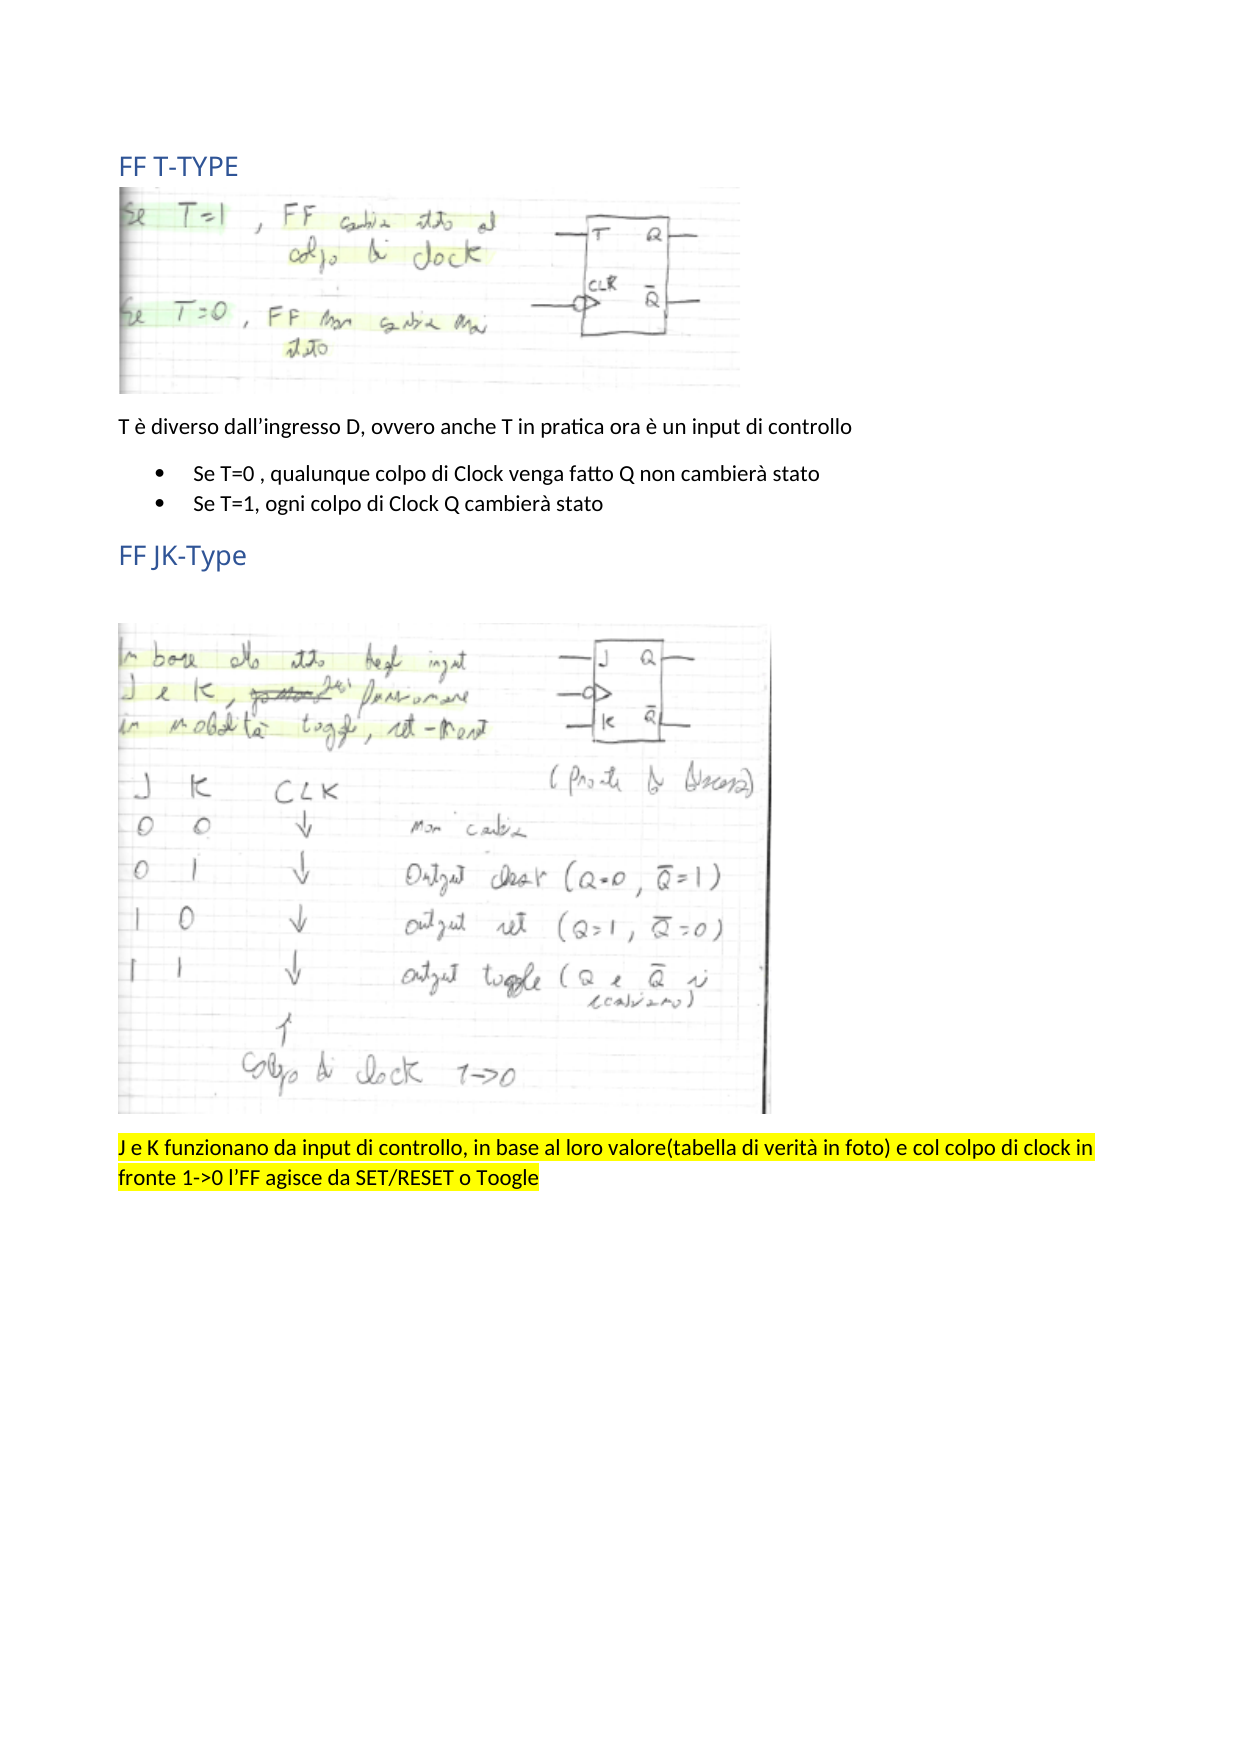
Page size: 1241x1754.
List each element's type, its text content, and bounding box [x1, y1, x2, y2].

picture [118, 187, 740, 394]
text J e K funzionano da input di controllo, in base al loro valore(tabella di verità in foto) e col colpo di clock in fronte 1->0 l’FF agisce da SET/RESET o Toogle [118, 1133, 1122, 1191]
list Se T=1, ogni colpo di Clock Q cambierà stato [156, 489, 1122, 518]
text T è diverso dall’ingresso D, ovvero anche T in pratica ora è un input di controllo [118, 412, 1122, 441]
subtitle FF JK-Type [118, 536, 1122, 573]
list Se T=0 , qualunque colpo di Clock venga fatto Q non cambierà stato [156, 459, 1122, 487]
picture [118, 623, 772, 1114]
subtitle FF T-TYPE [118, 148, 1122, 184]
